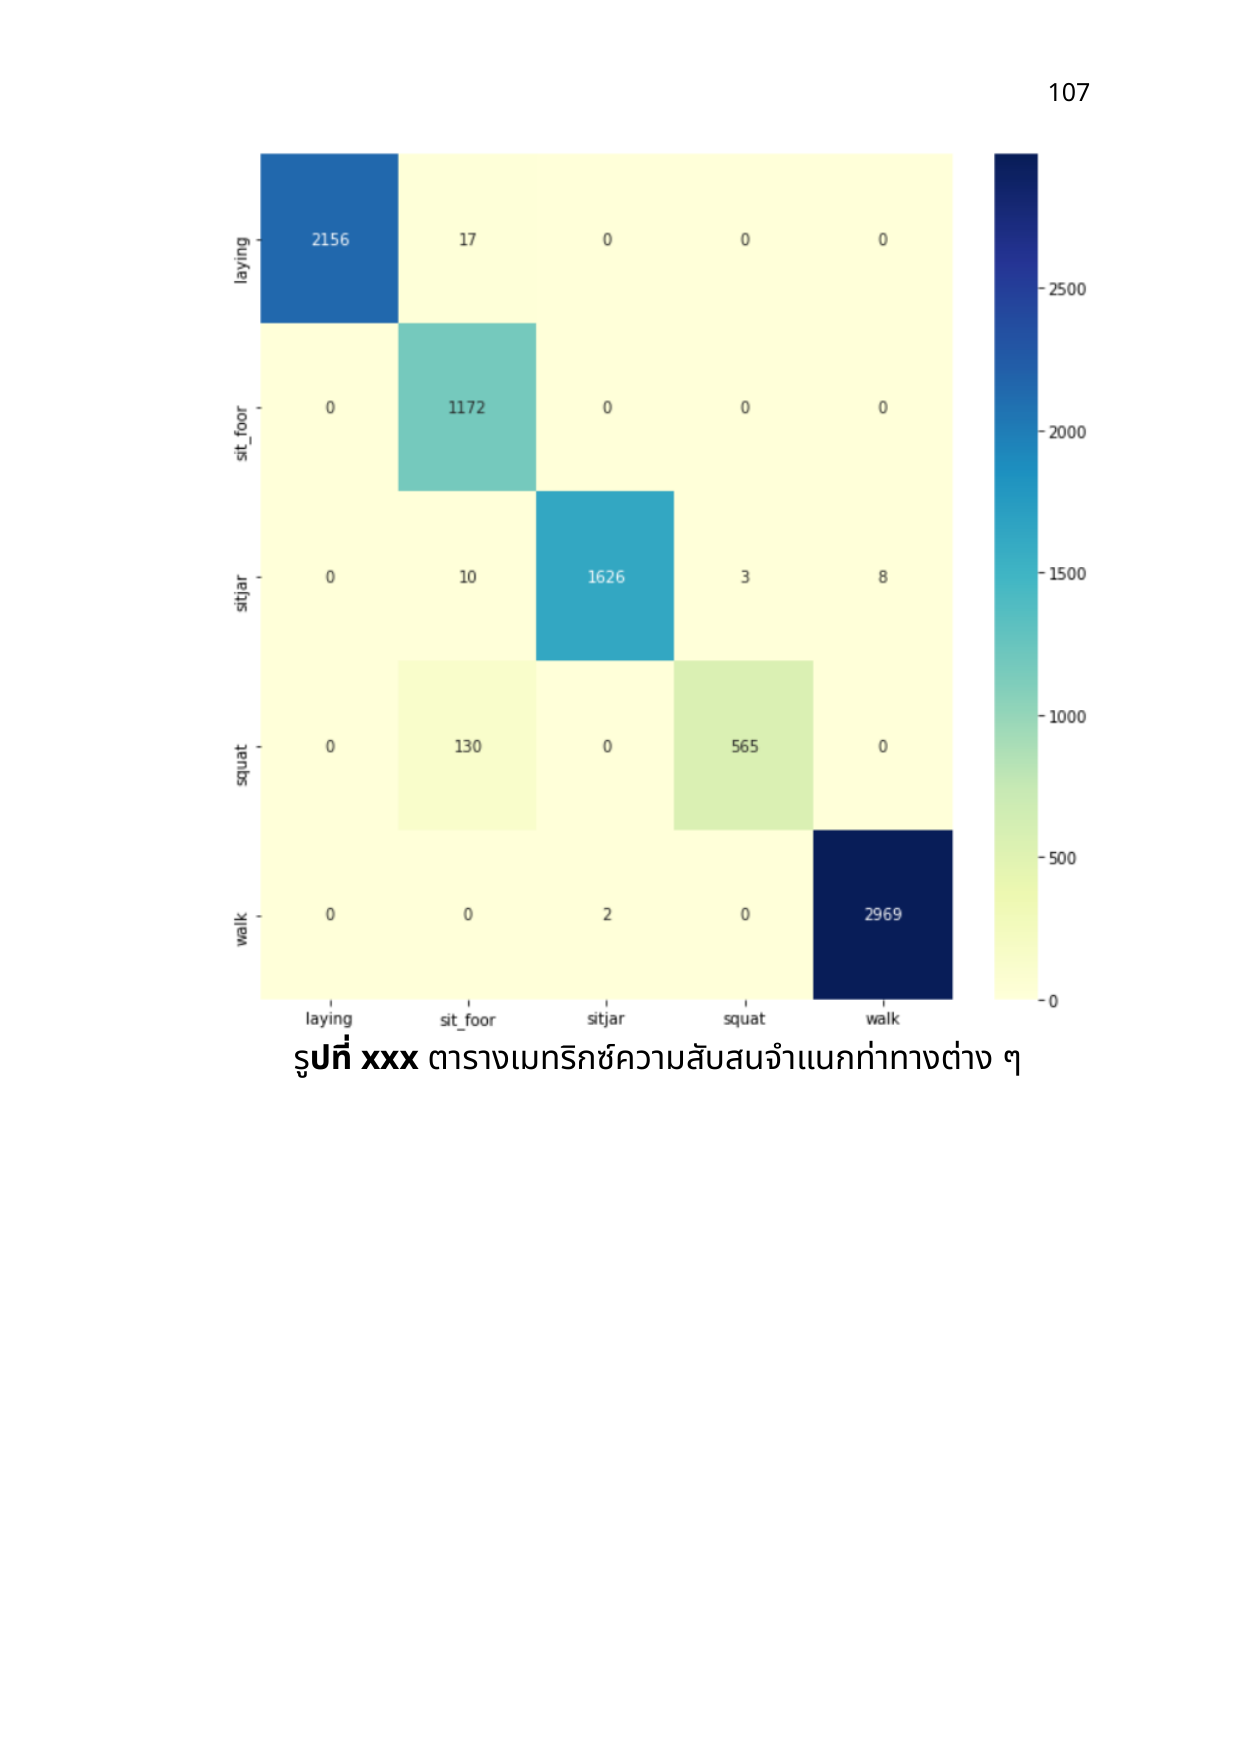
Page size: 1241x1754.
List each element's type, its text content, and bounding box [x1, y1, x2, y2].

picture [225, 150, 1096, 1034]
text รูปที่ xxx ตารางเมทริกซ์ความสับสนจำแนกท่าทางต่าง ๆ [225, 1034, 1090, 1084]
